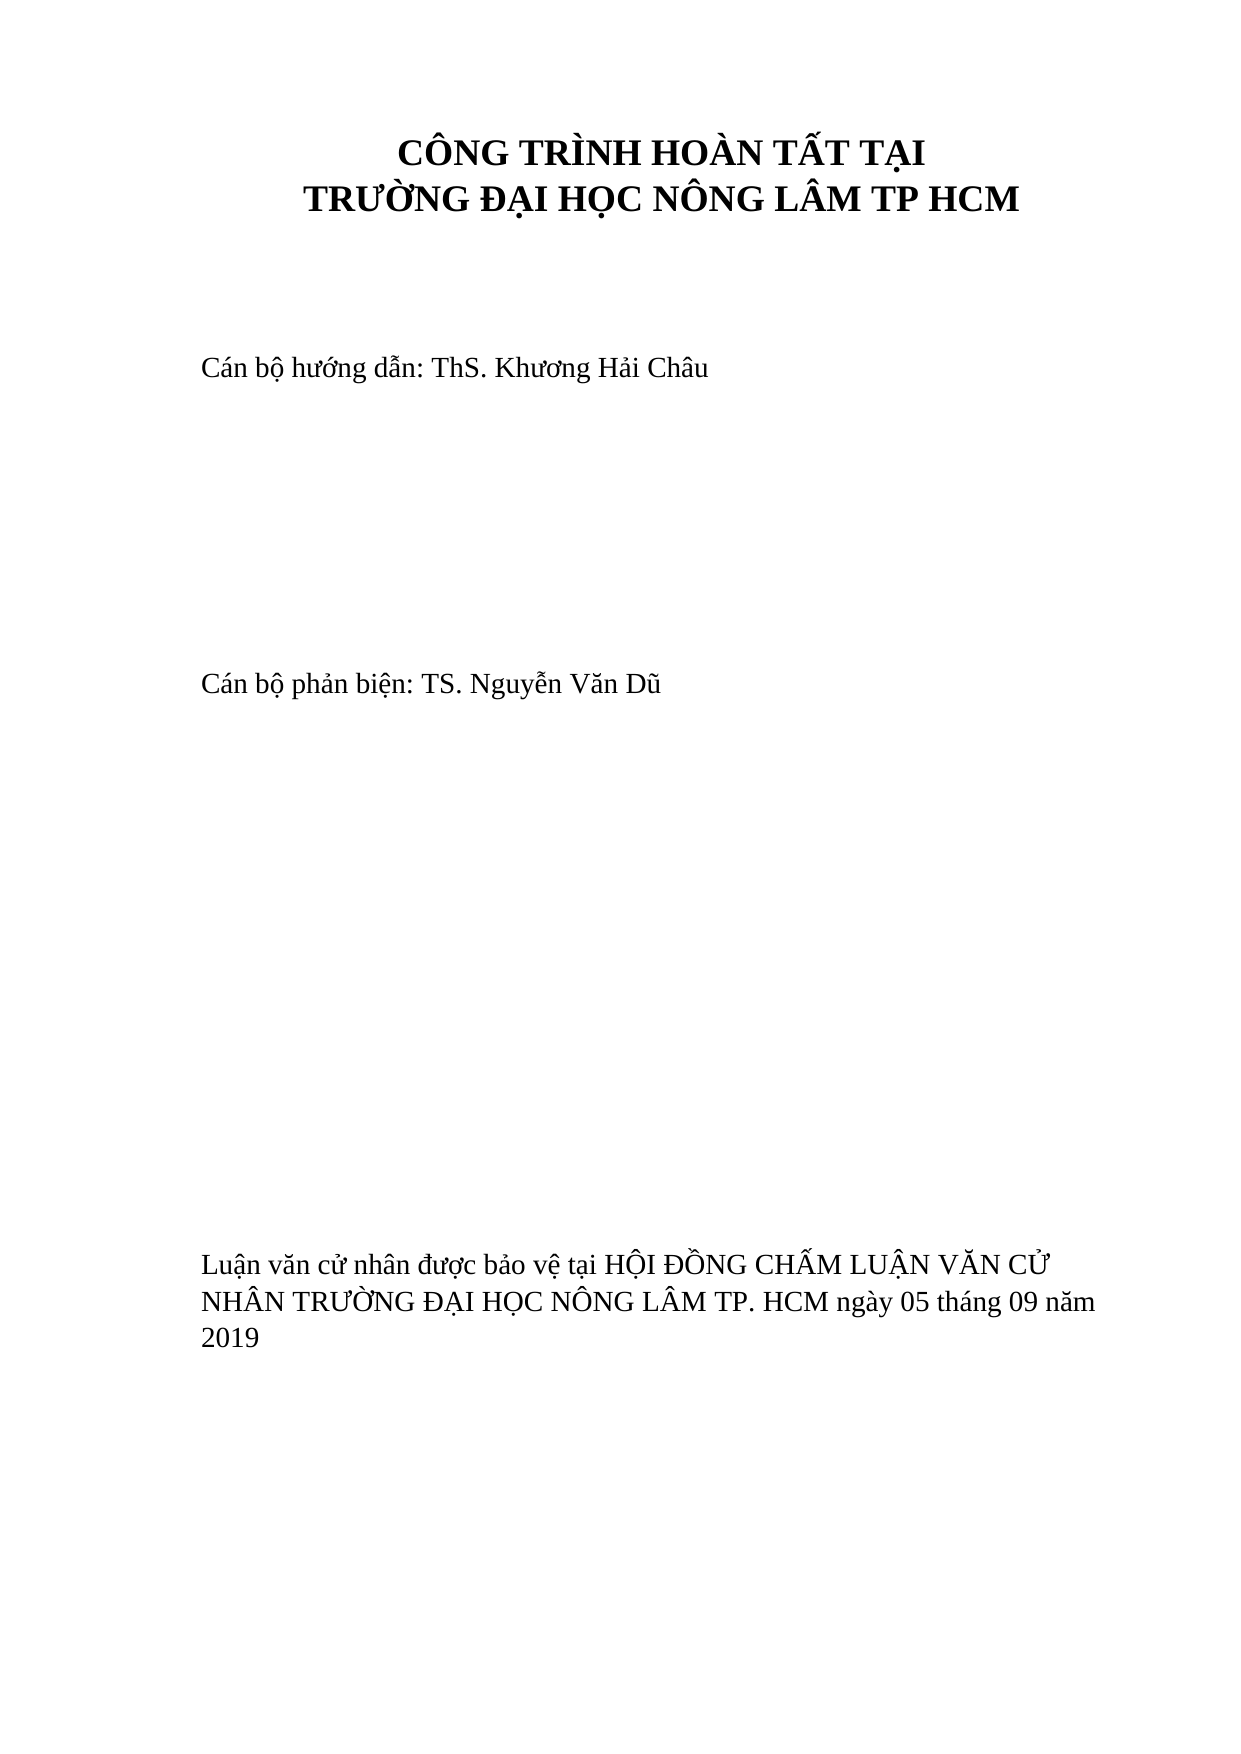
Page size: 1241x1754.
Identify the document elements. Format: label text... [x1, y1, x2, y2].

text CÔNG TRÌNH HOÀN TẤT TẠI [201, 130, 1122, 173]
text TRƯỜNG ĐẠI HỌC NÔNG LÂM TP HCM [201, 176, 1122, 219]
text Cán bộ hướng dẫn: ThS. Khương Hải Châu [201, 350, 1122, 383]
text Luận văn cử nhân được bảo vệ tại HỘI ĐỒNG CHẤM LUẬN VĂN CỬ NHÂN TRƯỜNG ĐẠI HỌC NÔNG LÂM TP. HCM ngày 05 tháng 09 năm 2019 [201, 1247, 1122, 1353]
text Cán bộ phản biện: TS. Nguyễn Văn Dũ [201, 667, 1122, 700]
